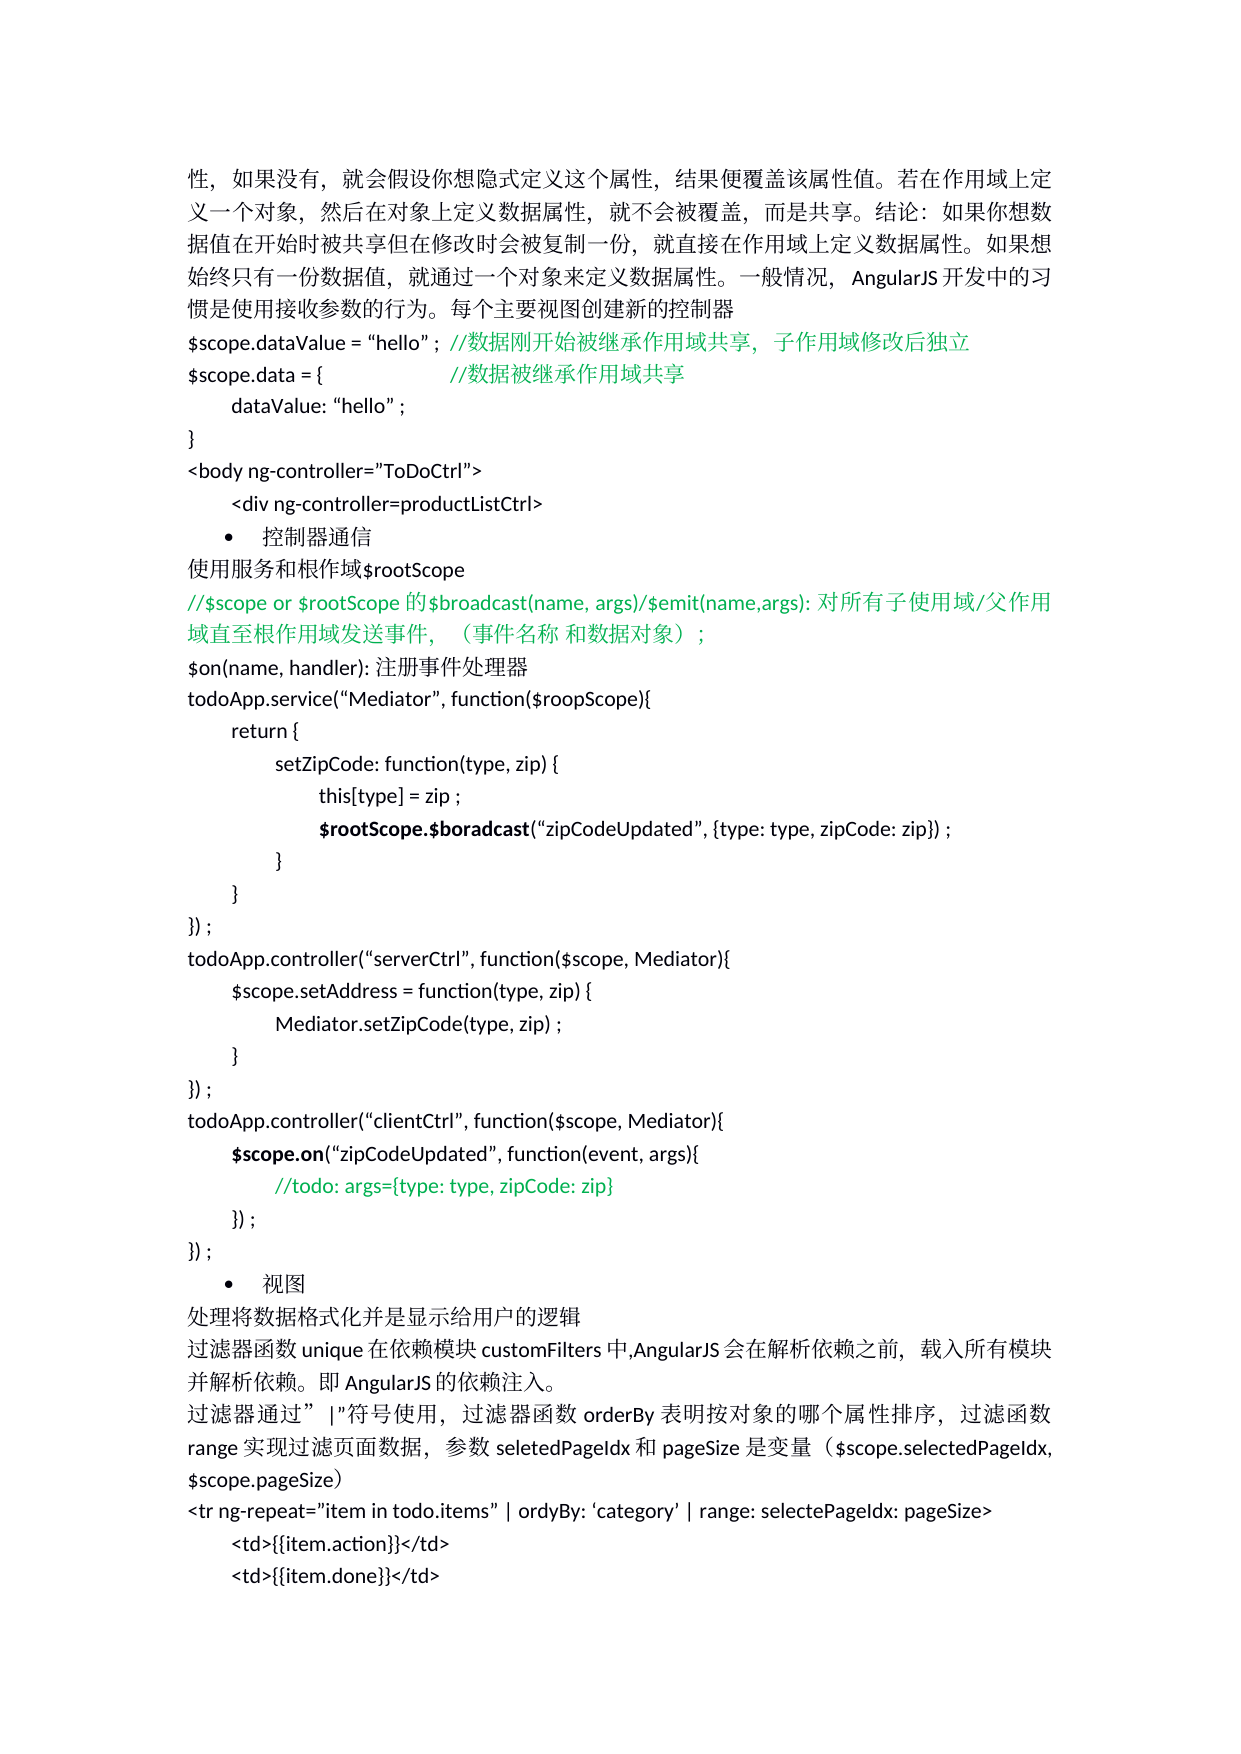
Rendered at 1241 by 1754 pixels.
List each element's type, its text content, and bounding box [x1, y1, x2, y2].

text }) ; [187, 1072, 1053, 1104]
text }) ; [187, 909, 1053, 942]
text $scope.data = { //数据被继承作用域共享 [187, 357, 1053, 389]
text } [187, 1039, 1053, 1072]
text //todo: args={type: type, zipCode: zip} [187, 1169, 1053, 1202]
text setZipCode: function(type, zip) { [187, 747, 1053, 779]
text dataValue: “hello” ; [187, 389, 1053, 422]
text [187, 162, 1053, 324]
text todoApp.controller(“serverCtrl”, function($scope, Mediator){ [187, 942, 1053, 974]
text Mediator.setZipCode(type, zip) ; [187, 1007, 1053, 1039]
text $scope.on(“zipCodeUpdated”, function(event, args){ [187, 1137, 1053, 1169]
text <body ng-controller=”ToDoCtrl”> [187, 454, 1053, 487]
text $on(name, handler): 注册事件处理器 [187, 649, 1053, 682]
text } [231, 844, 1053, 877]
text }) ; [187, 1234, 1053, 1267]
text 过滤器函数unique在依赖模块customFilters中,AngularJS会在解析依赖之前，载入所有模块并解析依赖。即AngularJS的依赖注入。 [187, 1332, 1053, 1397]
text $scope.dataValue = “hello” ; //数据刚开始被继承作用域共享，子作用域修改后独立 [187, 324, 1053, 357]
text <td>{{item.done}}</td> [187, 1559, 1053, 1592]
text <div ng-controller=productListCtrl> [187, 487, 1053, 519]
list 视图 [225, 1267, 1053, 1299]
text <tr ng-repeat=”item in todo.items” | ordyBy: ‘category’ | range: selectePageIdx: pageSize> [187, 1494, 1053, 1527]
text //$scope or $rootScope的$broadcast(name, args)/$emit(name,args): 对所有子使用域/父作用域直至根作用域发送事件，（事件名称 和数据对象）； [187, 584, 1053, 649]
text $rootScope.$boradcast(“zipCodeUpdated”, {type: type, zipCode: zip}) ; [187, 812, 1053, 844]
text $scope.setAddress = function(type, zip) { [187, 974, 1053, 1007]
text todoApp.controller(“clientCtrl”, function($scope, Mediator){ [187, 1104, 1053, 1137]
text return { [187, 714, 1053, 747]
text todoApp.service(“Mediator”, function($roopScope){ [187, 682, 1053, 714]
text this[type] = zip ; [187, 779, 1053, 812]
text } [187, 422, 1053, 454]
text <td>{{item.action}}</td> [187, 1527, 1053, 1559]
list 控制器通信 [225, 519, 1053, 552]
text }) ; [187, 1202, 1053, 1234]
text 处理将数据格式化并是显示给用户的逻辑 [187, 1299, 1053, 1332]
text } [187, 877, 1053, 909]
text 使用服务和根作域$rootScope [187, 552, 1053, 584]
text 过滤器通过”|”符号使用，过滤器函数orderBy表明按对象的哪个属性排序，过滤函数range实现过滤页面数据，参数seletedPageIdx和pageSize是变量（$scope.selectedPageIdx, $scope.pageSize） [187, 1397, 1053, 1494]
